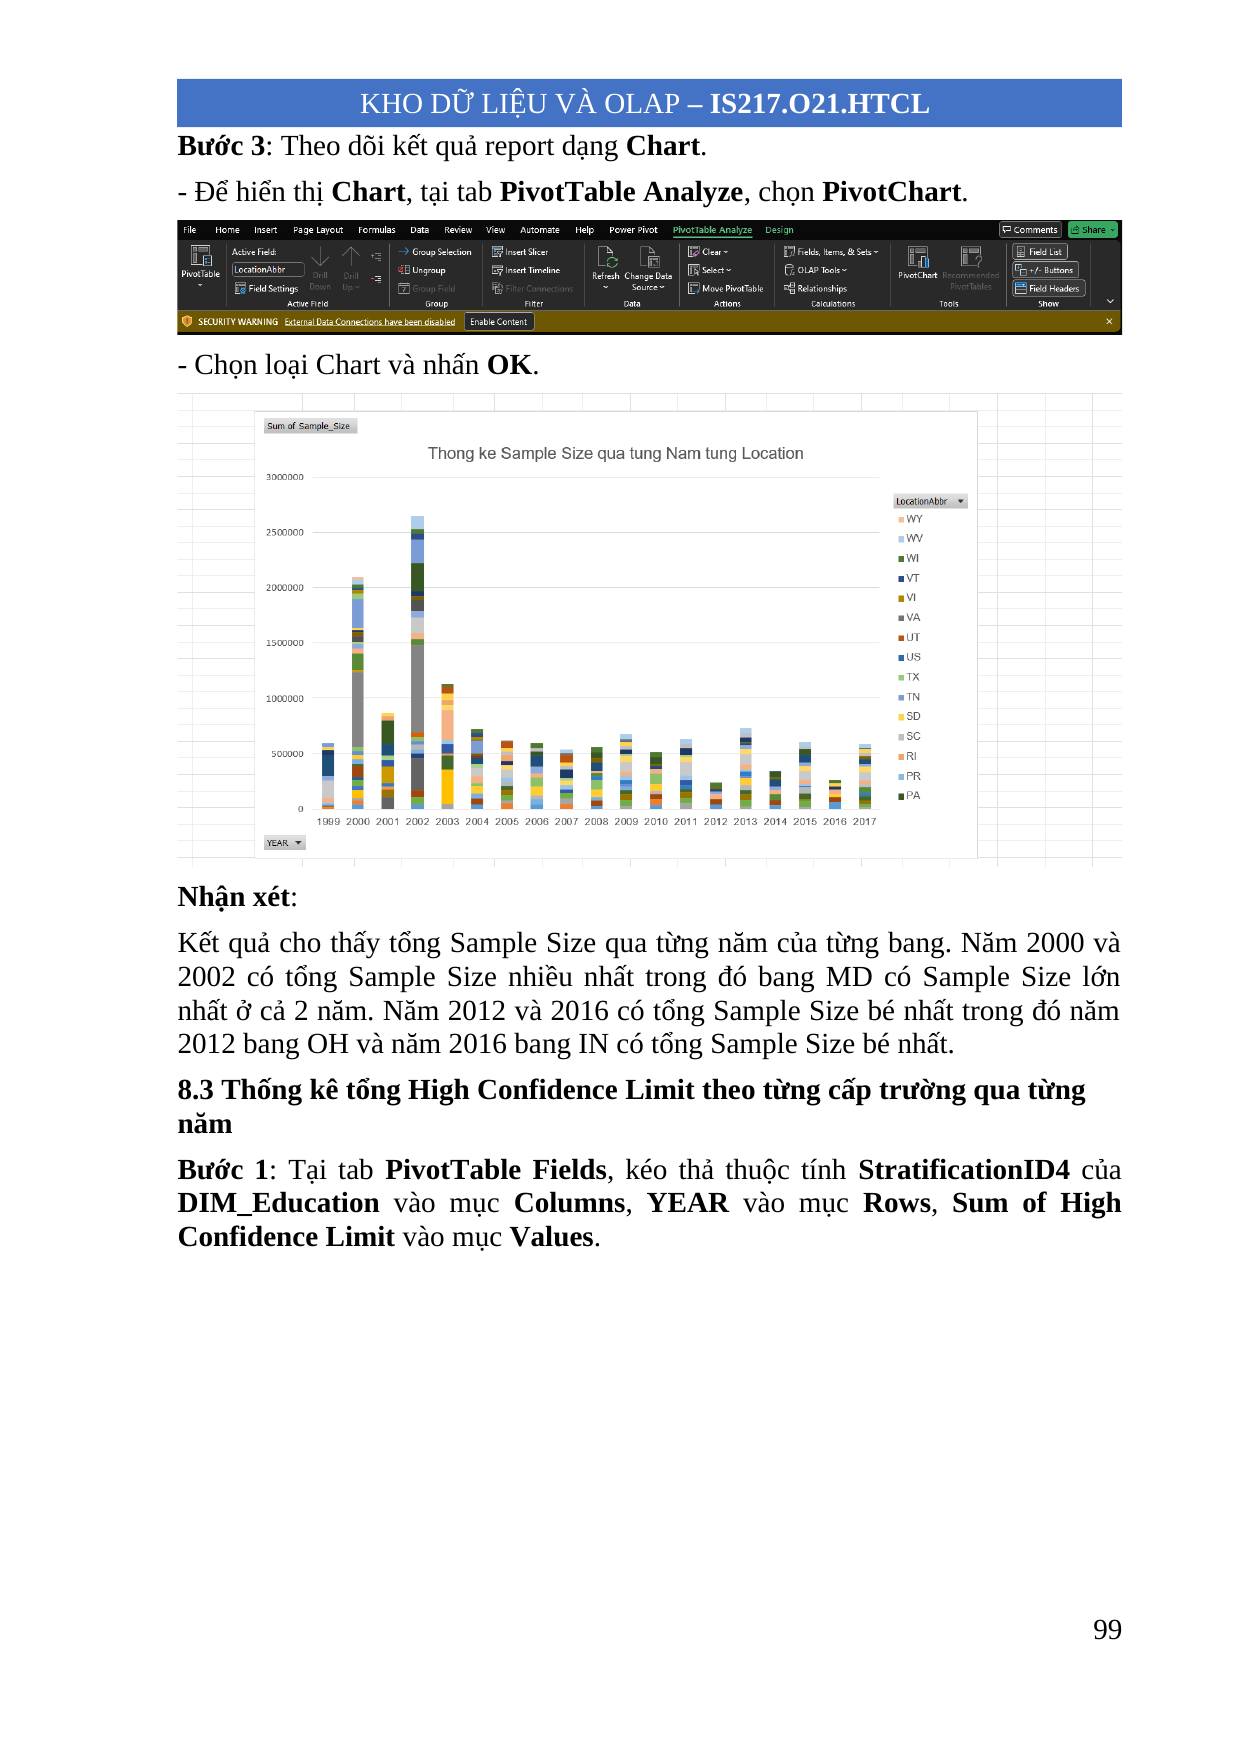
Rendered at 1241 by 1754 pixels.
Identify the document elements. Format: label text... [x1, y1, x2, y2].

text Nhận xét: [177, 879, 1122, 913]
text Bước 1: Tại tab PivotTable Fields, kéo thả thuộc tính StratificationID4 của DIM_Education vào mục Columns, YEAR vào mục Rows, Sum of High Confidence Limit vào mục Values. [177, 1152, 1122, 1252]
picture [177, 393, 1123, 867]
text - Để hiển thị Chart, tại tab PivotTable Analyze, chọn PivotChart. [177, 174, 1122, 208]
subtitle 8.3 Thống kê tổng High Confidence Limit theo từng cấp trường qua từng năm [177, 1072, 1122, 1139]
picture [177, 220, 1123, 335]
text Bước 3: Theo dõi kết quả report dạng Chart. [177, 128, 1122, 162]
text - Chọn loại Chart và nhấn OK. [177, 347, 1122, 381]
text Kết quả cho thấy tổng Sample Size qua từng năm của từng bang. Năm 2000 và 2002 có tổng Sample Size nhiều nhất trong đó bang MD có Sample Size lớn nhất ở cả 2 năm. Năm 2012 và 2016 có tổng Sample Size bé nhất trong đó năm 2012 bang OH và năm 2016 bang IN có tổng Sample Size bé nhất. [177, 926, 1122, 1060]
